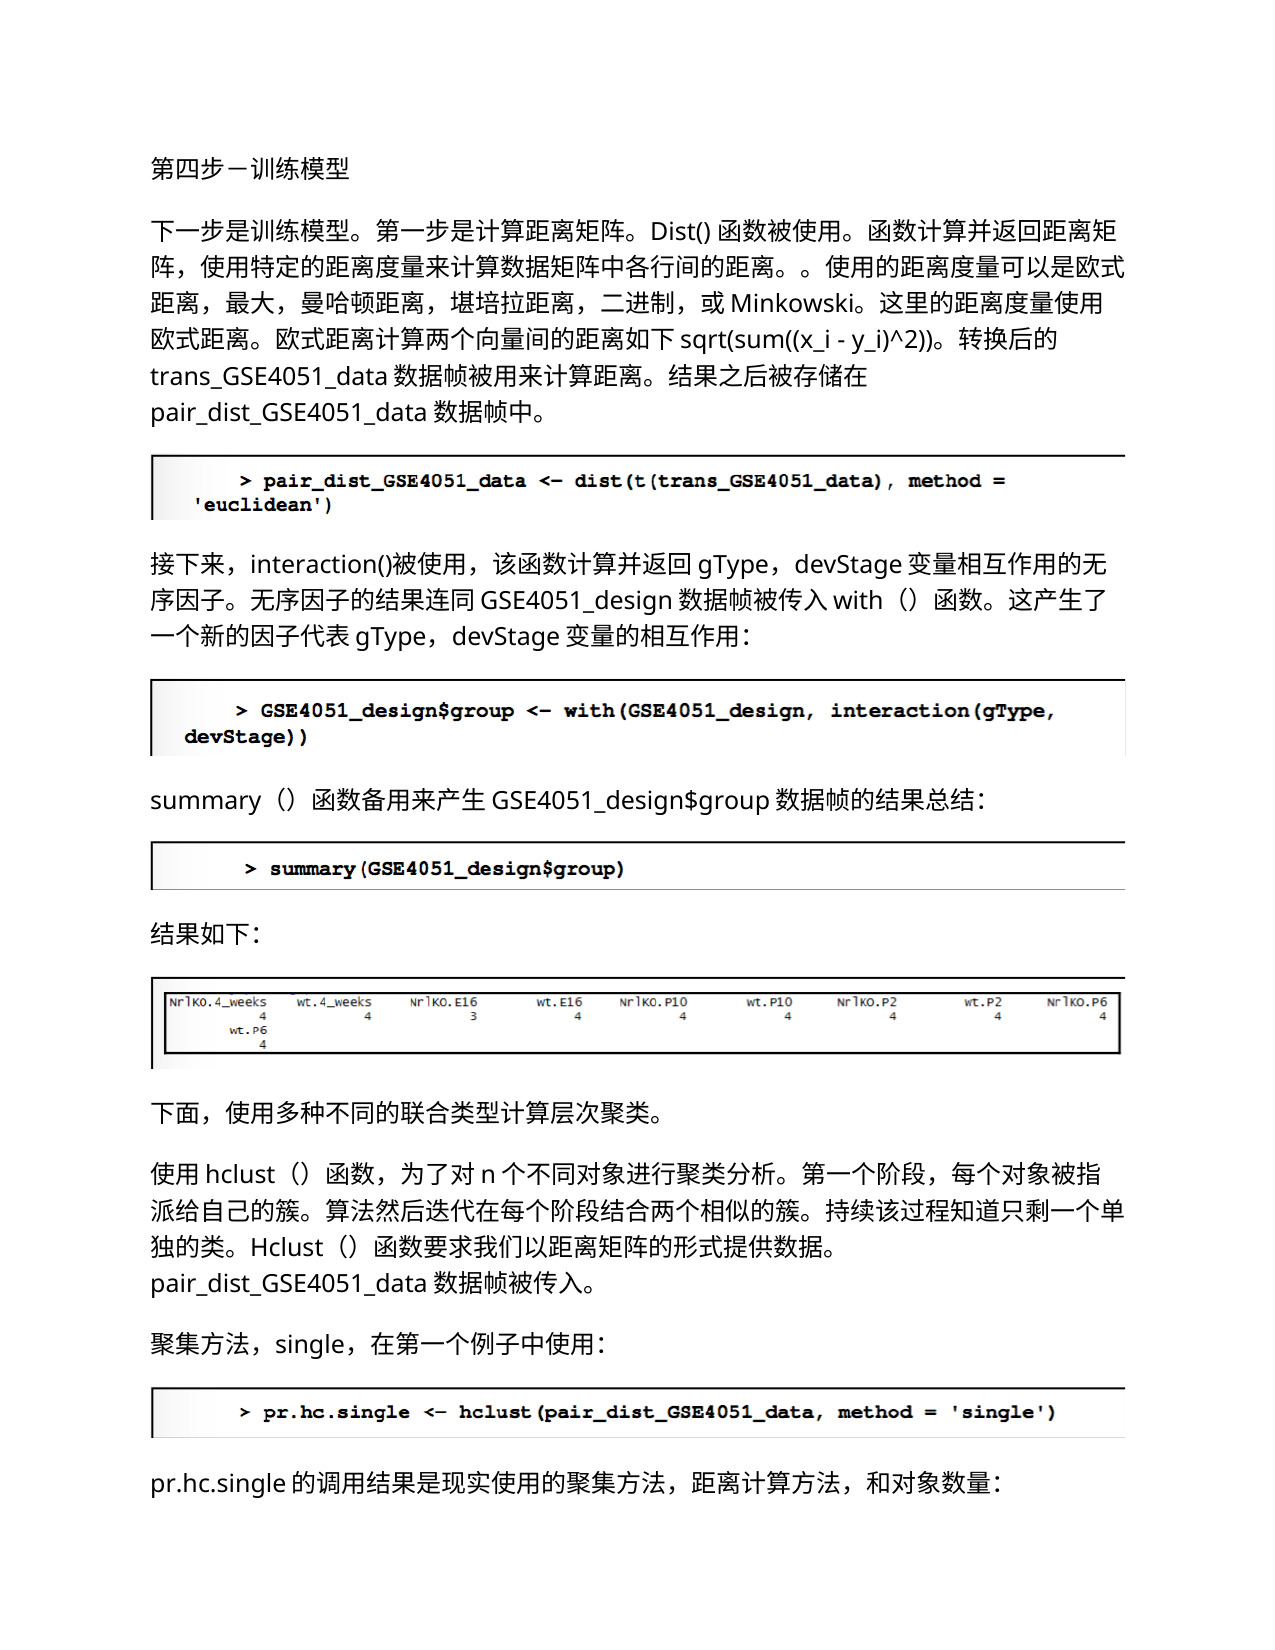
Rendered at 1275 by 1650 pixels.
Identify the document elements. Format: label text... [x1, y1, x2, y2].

picture [150, 1386, 1125, 1438]
text pr.hc.single的调用结果是现实使用的聚集方法，距离计算方法，和对象数量： [150, 1463, 1125, 1499]
picture [150, 453, 1125, 520]
text 聚集方法，single，在第一个例子中使用： [150, 1325, 1125, 1361]
text 使用hclust（）函数，为了对n个不同对象进行聚类分析。第一个阶段，每个对象被指派给自己的簇。算法然后迭代在每个阶段结合两个相似的簇。持续该过程知道只剩一个单独的类。Hclust（）函数要求我们以距离矩阵的形式提供数据。pair_dist_GSE4051_data数据帧被传入。 [150, 1155, 1125, 1300]
picture [150, 678, 1125, 756]
text 第四步－训练模型 [150, 150, 1125, 186]
picture [150, 976, 1125, 1069]
text 接下来，interaction()被使用，该函数计算并返回gType，devStage变量相互作用的无序因子。无序因子的结果连同GSE4051_design数据帧被传入with（）函数。这产生了一个新的因子代表gType，devStage变量的相互作用： [150, 544, 1125, 653]
text 下面，使用多种不同的联合类型计算层次聚类。 [150, 1094, 1125, 1130]
picture [150, 841, 1125, 890]
text summary（）函数备用来产生GSE4051_design$group数据帧的结果总结： [150, 780, 1125, 817]
text 下一步是训练模型。第一步是计算距离矩阵。Dist() 函数被使用。函数计算并返回距离矩阵，使用特定的距离度量来计算数据矩阵中各行间的距离。。使用的距离度量可以是欧式距离，最大，曼哈顿距离，堪培拉距离，二进制，或Minkowski。这里的距离度量使用欧式距离。欧式距离计算两个向量间的距离如下sqrt(sum((x_i - y_i)^2))。转换后的trans_GSE4051_data数据帧被用来计算距离。结果之后被存储在pair_dist_GSE4051_data数据帧中。 [150, 211, 1125, 429]
text 结果如下： [150, 915, 1125, 951]
